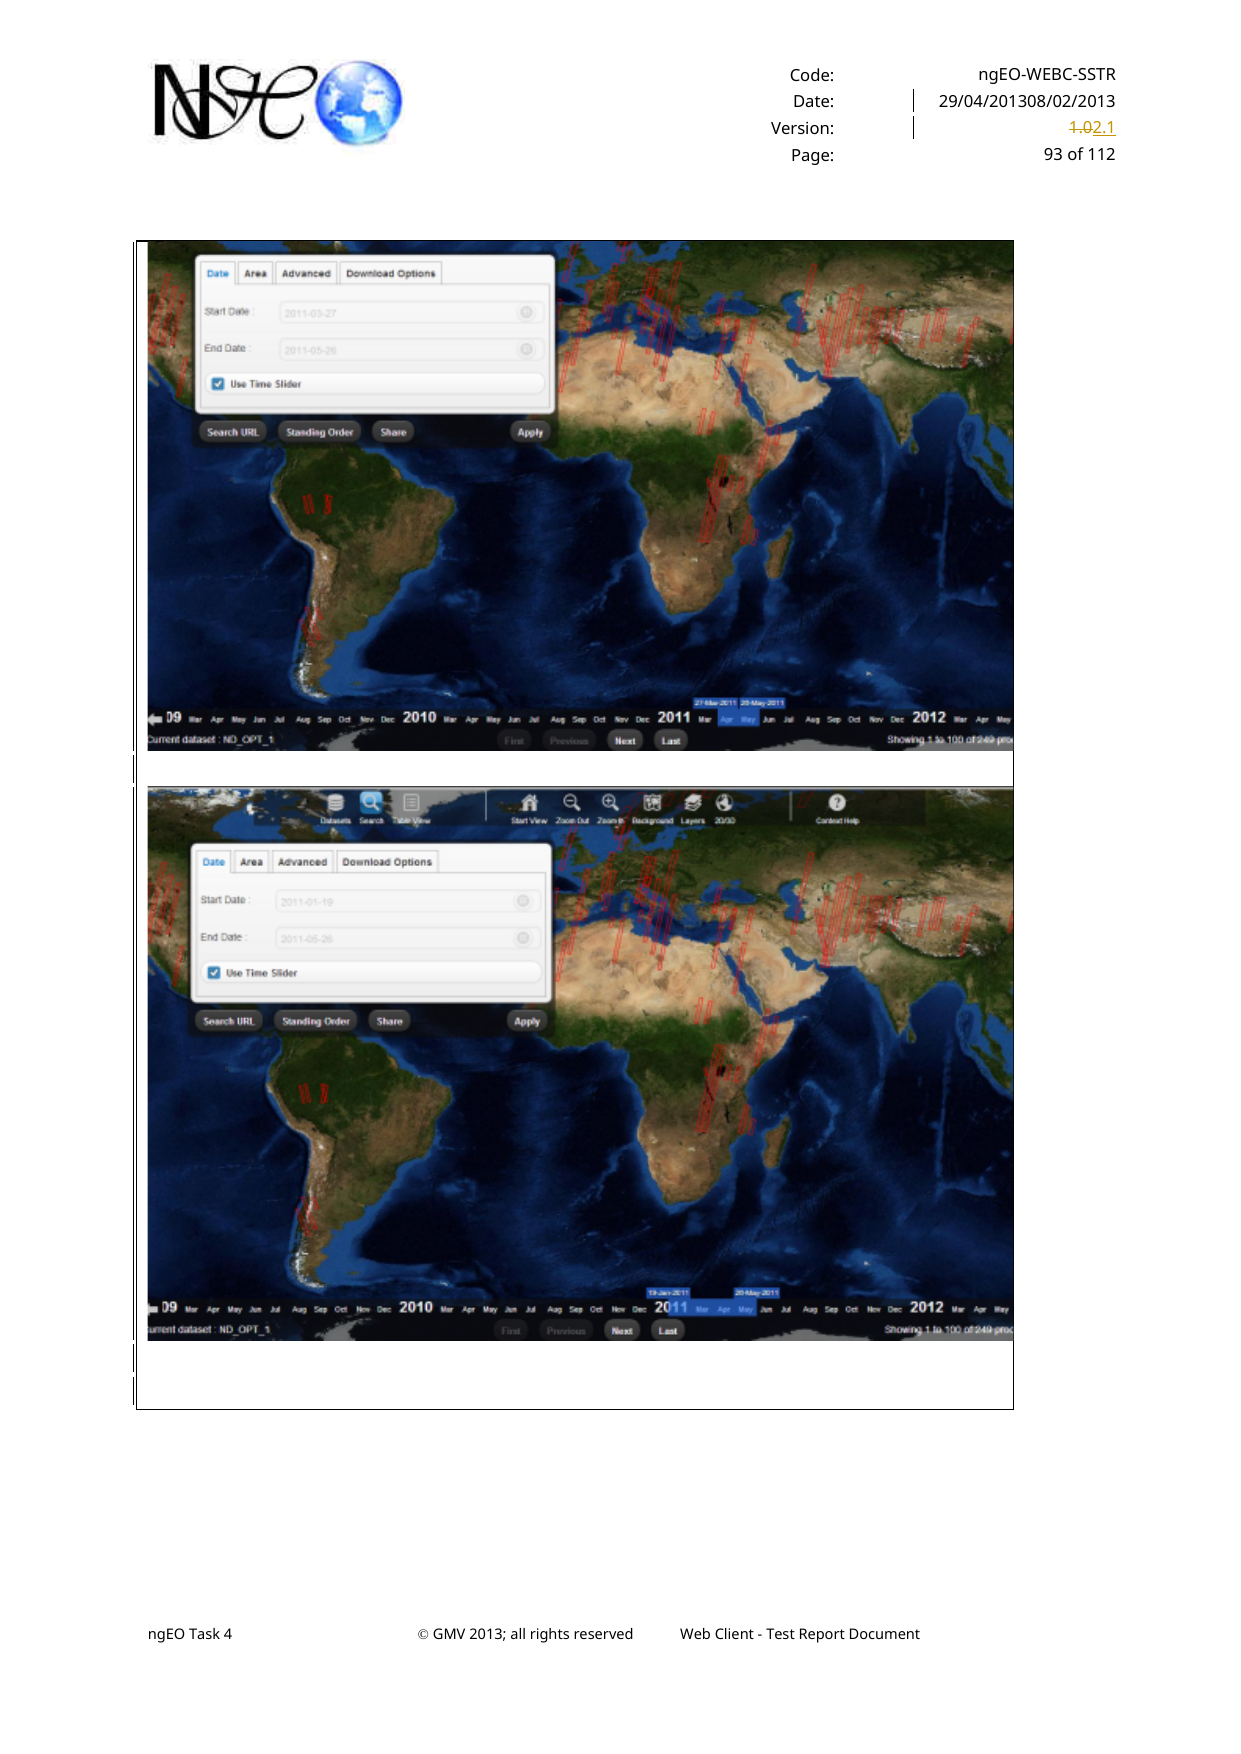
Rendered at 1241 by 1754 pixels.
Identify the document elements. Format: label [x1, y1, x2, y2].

table_cell [137, 242, 1013, 1408]
picture [147, 241, 1014, 751]
picture [147, 786, 1014, 1341]
